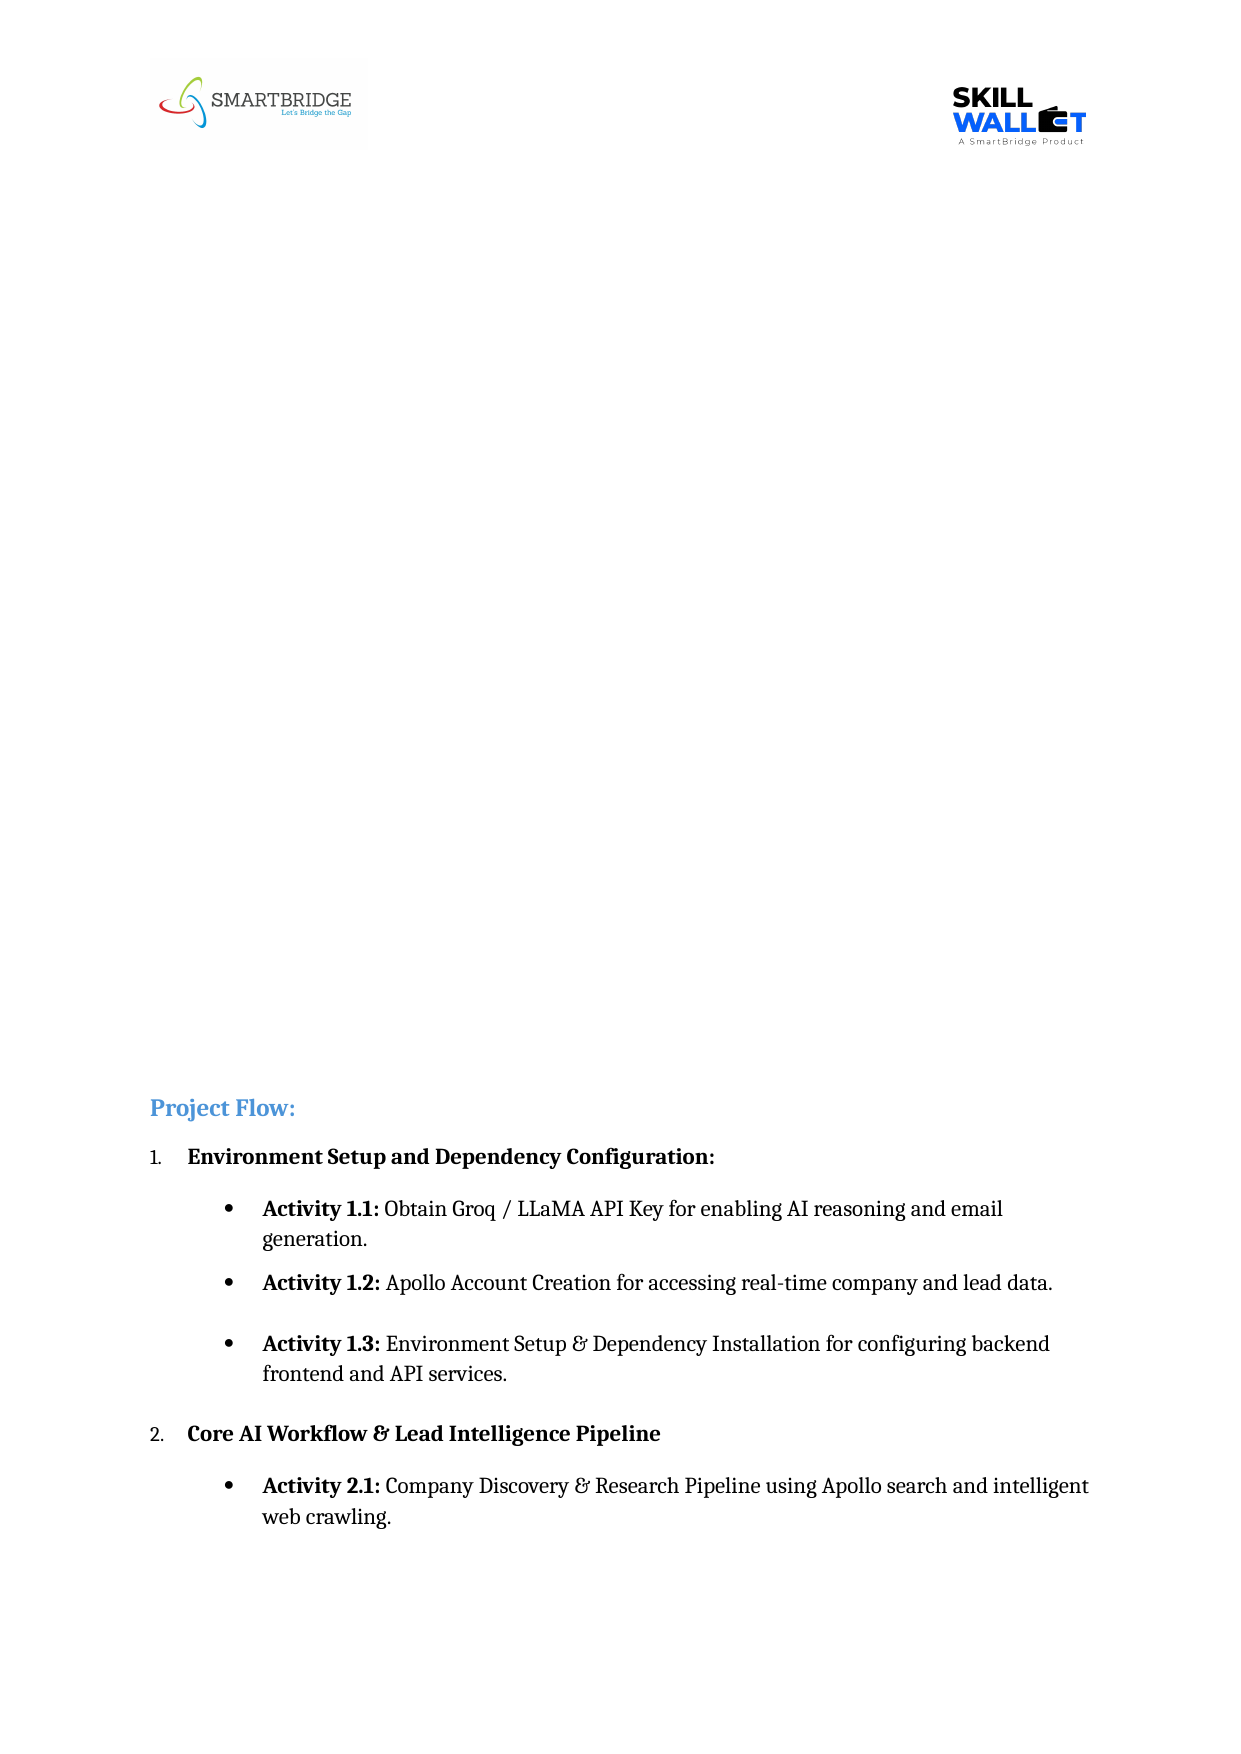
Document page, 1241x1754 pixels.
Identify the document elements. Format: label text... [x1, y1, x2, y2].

text Project Flow: [150, 1094, 1090, 1123]
list Core AI Workflow & Lead Intelligence Pipeline [150, 1421, 1090, 1447]
list Activity 1.3: Environment Setup & Dependency Installation for configuring backend frontend and API services. [225, 1331, 1090, 1387]
picture [948, 83, 1086, 146]
list Activity 1.1: Obtain Groq / LLaMA API Key for enabling AI reasoning and email generation. [225, 1196, 1090, 1252]
list Activity 1.2: Apollo Account Creation for accessing real-time company and lead data. [225, 1270, 1090, 1296]
list Environment Setup and Dependency Configuration: [150, 1144, 1090, 1170]
picture [150, 58, 368, 150]
list Activity 2.1: Company Discovery & Research Pipeline using Apollo search and intelligent web crawling. [225, 1473, 1090, 1530]
